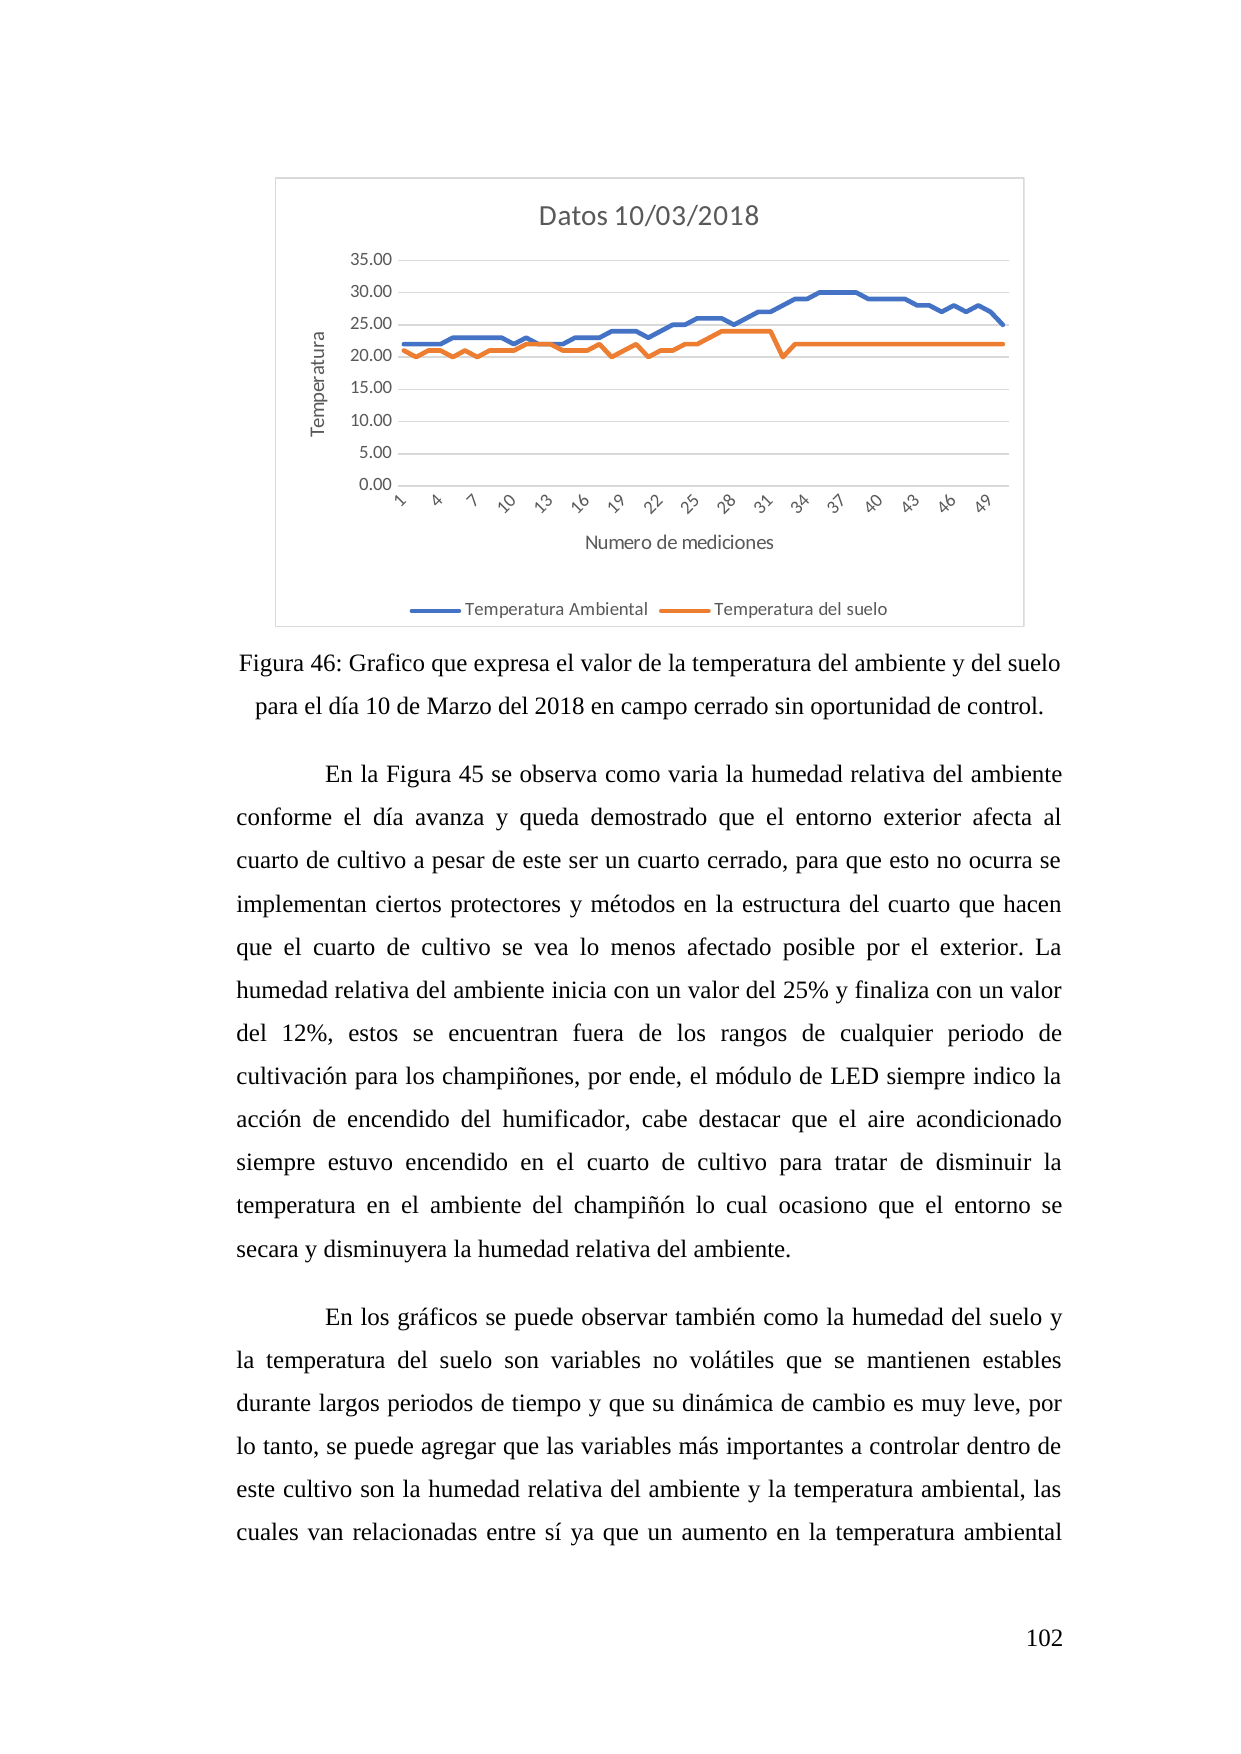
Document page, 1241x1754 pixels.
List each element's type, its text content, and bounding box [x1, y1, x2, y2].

text En la Figura 45 se observa como varia la humedad relativa del ambiente conforme el día avanza y queda demostrado que el entorno exterior afecta al cuarto de cultivo a pesar de este ser un cuarto cerrado, para que esto no ocurra se implementan ciertos protectores y métodos en la estructura del cuarto que hacen que el cuarto de cultivo se vea lo menos afectado posible por el exterior. La humedad relativa del ambiente inicia con un valor del 25% y finaliza con un valor del 12%, estos se encuentran fuera de los rangos de cualquier periodo de cultivación para los champiñones, por ende, el módulo de LED siempre indico la acción de encendido del humificador, cabe destacar que el aire acondicionado siempre estuvo encendido en el cuarto de cultivo para tratar de disminuir la temperatura en el ambiente del champiñón lo cual ocasiono que el entorno se secara y disminuyera la humedad relativa del ambiente. [236, 759, 1063, 1262]
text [236, 1302, 1063, 1546]
text Figura 46: Grafico que expresa el valor de la temperatura del ambiente y del suelo para el día 10 de Marzo del 2018 en campo cerrado sin oportunidad de control. [236, 648, 1063, 720]
